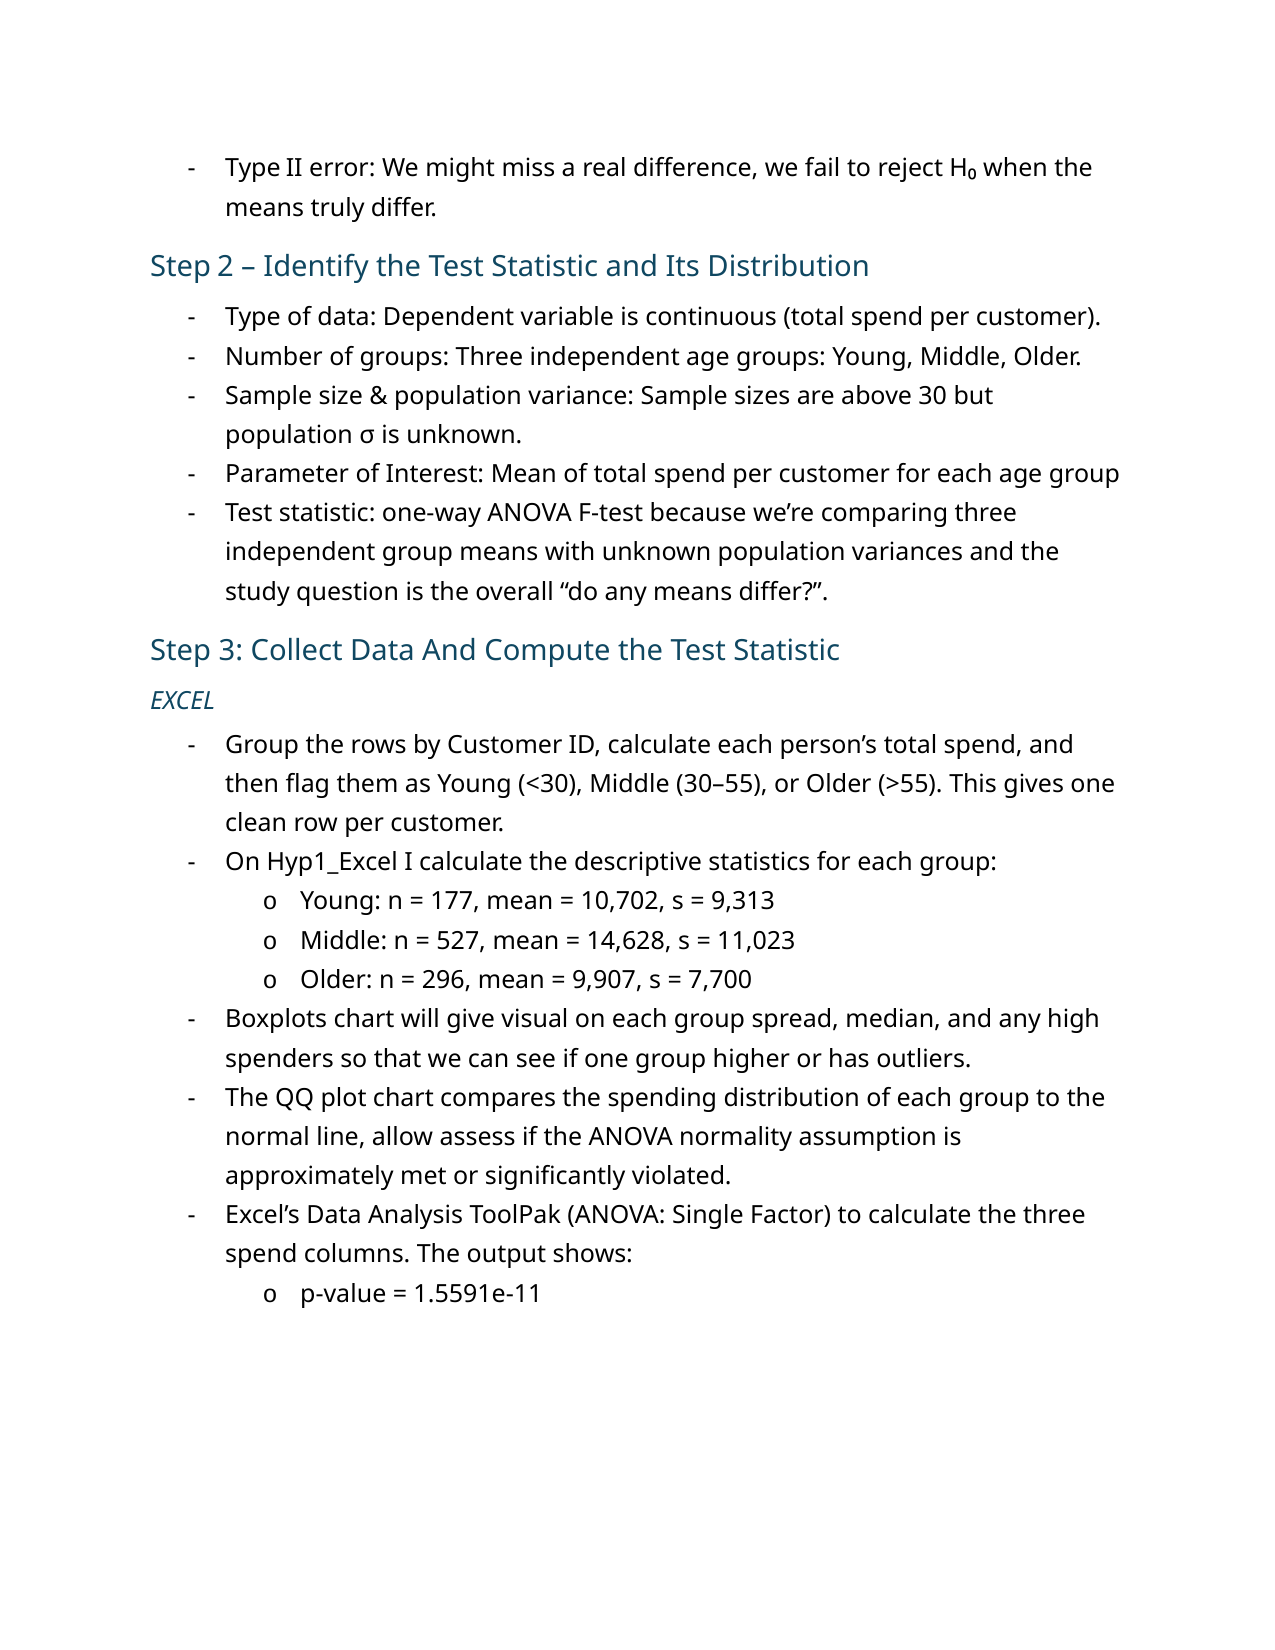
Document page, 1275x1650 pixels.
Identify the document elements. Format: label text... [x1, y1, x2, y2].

list p-value = 1.5591e-11 [262, 1275, 1125, 1309]
list Type of data: Dependent variable is continuous (total spend per customer). [187, 299, 1125, 333]
list Middle: n = 527, mean = 14,628, s = 11,023 [262, 922, 1125, 957]
subtitle EXCEL [150, 683, 1125, 717]
list Boxplots chart will give visual on each group spread, median, and any high spenders so that we can see if one group higher or has outliers. [187, 1001, 1125, 1074]
list Type II error: We might miss a real difference, we fail to reject H₀ when the means truly differ. [187, 150, 1125, 223]
subtitle Step 2 – Identify the Test Statistic and Its Distribution [150, 245, 1125, 285]
list Test statistic: one-way ANOVA F-test because we’re comparing three independent group means with unknown population variances and the study question is the overall “do any means differ?”. [187, 495, 1125, 607]
list Sample size & population variance: Sample sizes are above 30 but population σ is unknown. [187, 377, 1125, 451]
list The QQ plot chart compares the spending distribution of each group to the normal line, allow assess if the ANOVA normality assumption is approximately met or significantly violated. [187, 1079, 1125, 1192]
list On Hyp1_Excel I calculate the descriptive statistics for each group: [187, 844, 1125, 878]
list Parameter of Interest: Mean of total spend per customer for each age group [187, 456, 1125, 490]
list Number of groups: Three independent age groups: Young, Middle, Older. [187, 338, 1125, 372]
list Older: n = 296, mean = 9,907, s = 7,700 [262, 962, 1125, 996]
list Group the rows by Customer ID, calculate each person’s total spend, and then flag them as Young (<30), Middle (30–55), or Older (>55). This gives one clean row per customer. [187, 726, 1125, 839]
list Young: n = 177, mean = 10,702, s = 9,313 [262, 883, 1125, 917]
list Excel’s Data Analysis ToolPak (ANOVA: Single Factor) to calculate the three spend columns. The output shows: [187, 1197, 1125, 1270]
subtitle Step 3: Collect Data And Compute the Test Statistic [150, 629, 1125, 669]
